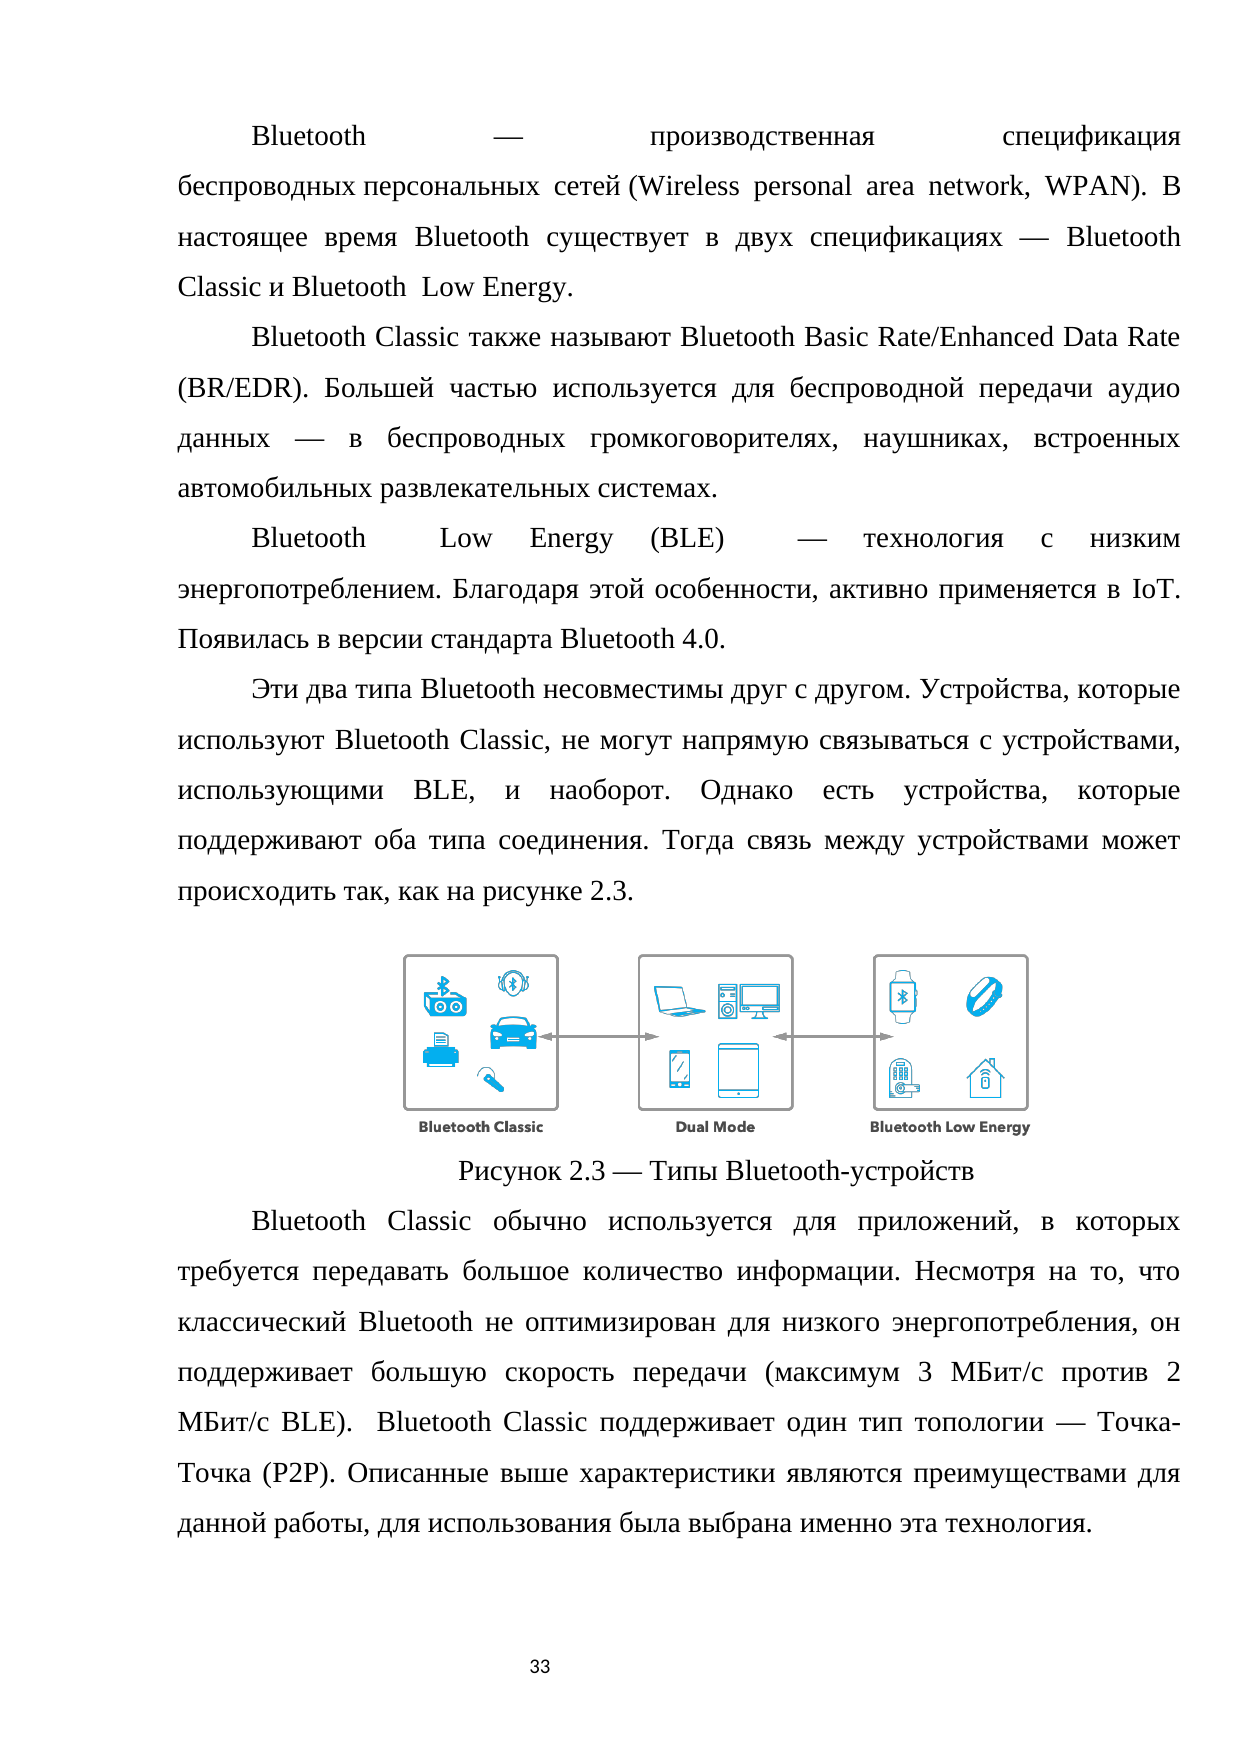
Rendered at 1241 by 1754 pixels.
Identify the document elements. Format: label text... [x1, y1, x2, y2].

picture [378, 923, 1055, 1141]
text Bluetooth Classic также называют Bluetooth Basic Rate/Enhanced Data Rate (BR/EDR). Большей частью используется для беспроводной передачи аудио данных — в беспроводных громкоговорителях, наушниках, встроенных автомобильных развлекательных системах. [177, 319, 1181, 504]
text Bluetooth Low Energy (BLE) — технология с низким энергопотреблением. Благодаря этой особенности, активно применяется в IoT. Появилась в версии стандарта Bluetooth 4.0. [177, 521, 1181, 655]
text Bluetooth Classic обычно используется для приложений, в которых требуется передавать большое количество информации. Несмотря на то, что классический Bluetooth не оптимизирован для низкого энергопотребления, он поддерживает большую скорость передачи (максимум 3 МБит/с против 2 МБит/c BLE). Bluetooth Classic поддерживает один тип топологии — Точка-Точка (P2P). Описанные выше характеристики являются преимуществами для данной работы, для использования была выбрана именно эта технология. [177, 1203, 1181, 1538]
text Bluetooth — производственная спецификация беспроводных персональных сетей (Wireless personal area network, WPAN). В настоящее время Bluetooth существует в двух спецификациях — Bluetooth Classic и Bluetooth Low Energy. [177, 118, 1181, 303]
text Эти два типа Bluetooth несовместимы друг с другом. Устройства, которые используют Bluetooth Classic, не могут напрямую связываться с устройствами, использующими BLE, и наоборот. Однако есть устройства, которые поддерживают оба типа соединения. Тогда связь между устройствами может происходить так, как на рисунке 2.3. [177, 672, 1181, 906]
text Рисунок 2.3 — Типы Bluetooth-устройств [177, 1153, 1181, 1186]
